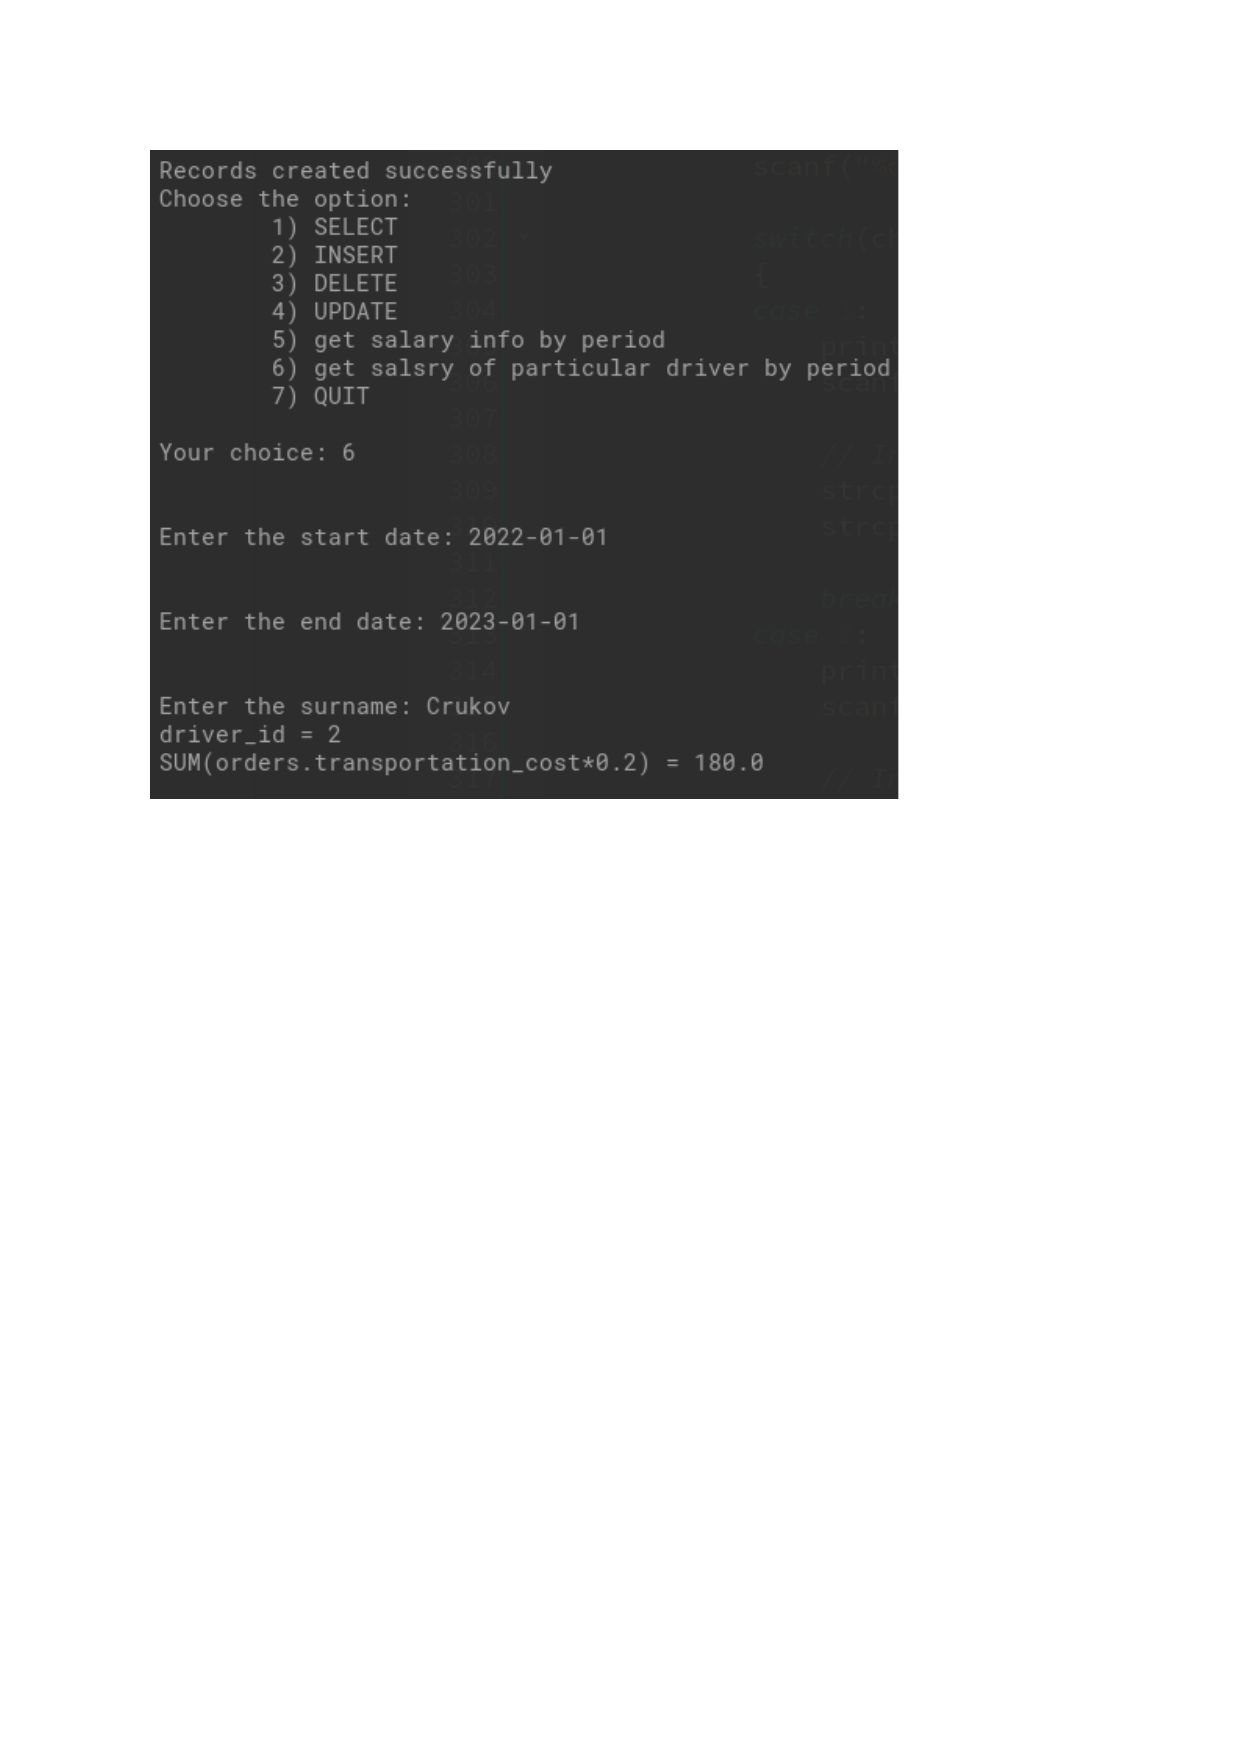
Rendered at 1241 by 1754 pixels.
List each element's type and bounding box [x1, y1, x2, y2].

picture [150, 150, 899, 799]
